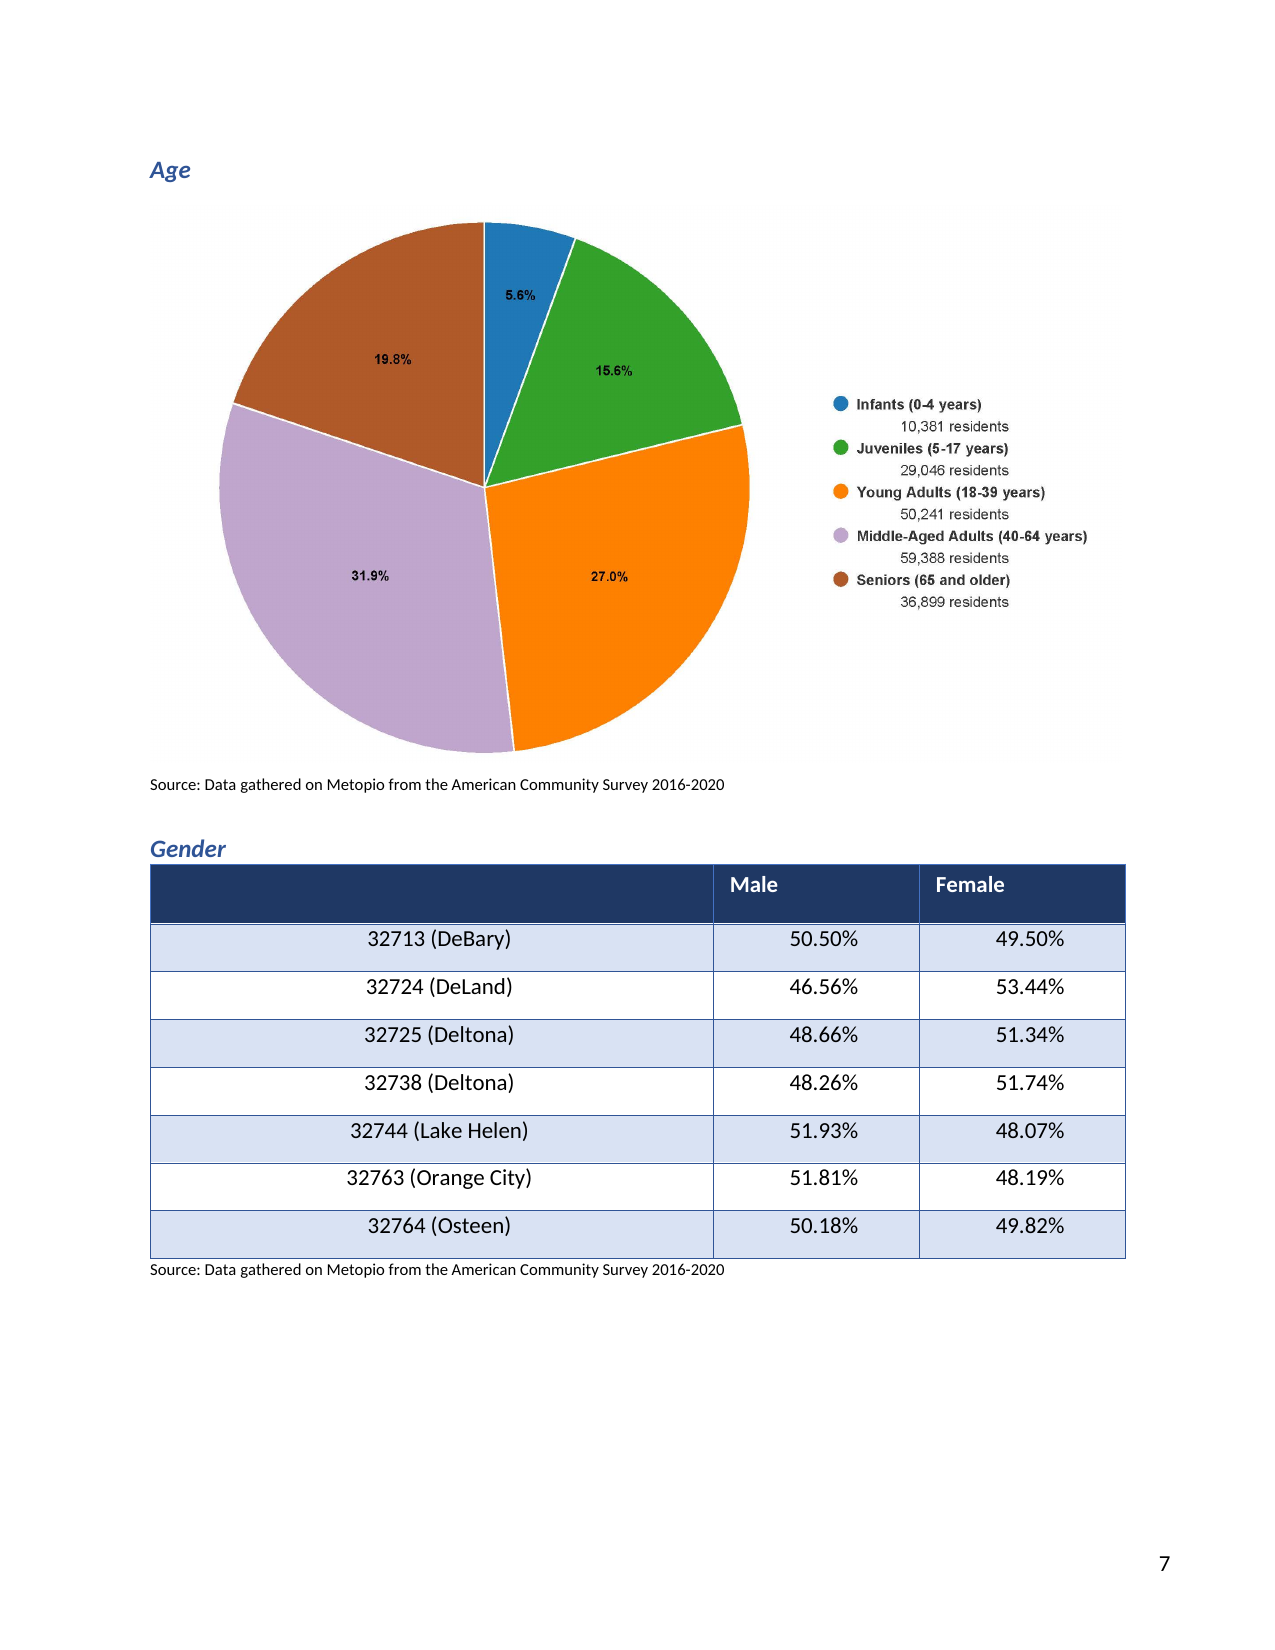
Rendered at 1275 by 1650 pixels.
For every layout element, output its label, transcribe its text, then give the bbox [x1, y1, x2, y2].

table_cell 51.74% [920, 1068, 1125, 1115]
table_cell 32738 (Deltona) [151, 1068, 713, 1115]
table_cell 48.26% [714, 1068, 919, 1115]
table_cell 48.07% [920, 1116, 1125, 1162]
table_cell 32713 (DeBary) [151, 925, 713, 971]
table_cell 53.44% [920, 972, 1125, 1019]
table_cell 46.56% [714, 972, 919, 1019]
table_cell 32764 (Osteen) [151, 1211, 713, 1258]
table_header Male [714, 865, 919, 923]
text Age [150, 154, 1125, 185]
picture [150, 205, 1122, 766]
table_cell 51.93% [714, 1116, 919, 1162]
text Gender [150, 833, 1125, 863]
table_cell 50.18% [714, 1211, 919, 1258]
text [150, 1259, 1125, 1279]
table_cell 51.81% [714, 1164, 919, 1210]
table_cell 50.50% [714, 925, 919, 971]
table_cell 51.34% [920, 1020, 1125, 1067]
table_cell 48.19% [920, 1164, 1125, 1210]
table_cell 32744 (Lake Helen) [151, 1116, 713, 1162]
table_cell 48.66% [714, 1020, 919, 1067]
table_header Female [920, 865, 1125, 923]
table_cell 32763 (Orange City) [151, 1164, 713, 1210]
table_cell 32724 (DeLand) [151, 972, 713, 1019]
table_cell 32725 (Deltona) [151, 1020, 713, 1067]
table_cell 49.82% [920, 1211, 1125, 1258]
table_header [151, 865, 713, 923]
table_cell 49.50% [920, 925, 1125, 971]
